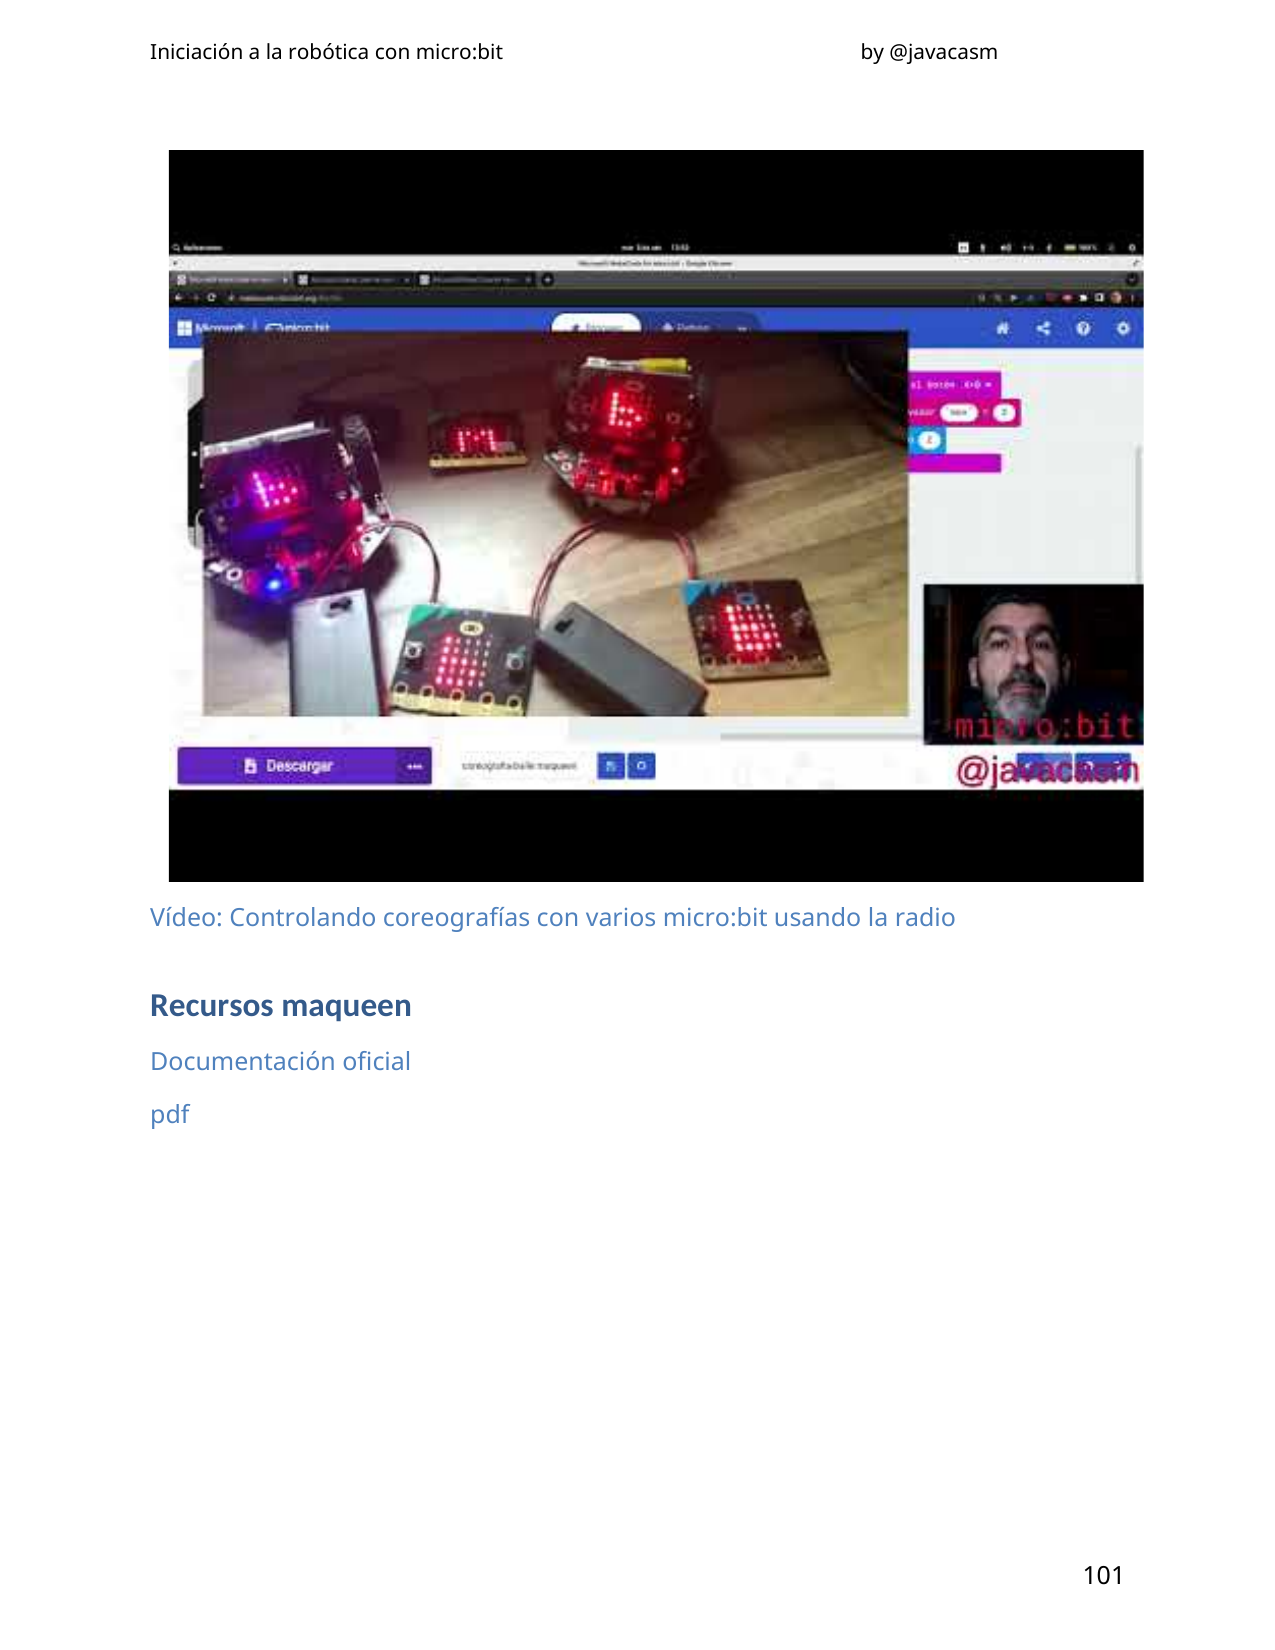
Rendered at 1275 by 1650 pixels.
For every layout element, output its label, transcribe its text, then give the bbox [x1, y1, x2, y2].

text Documentación oficial [150, 1043, 1125, 1078]
text pdf [150, 1096, 1125, 1130]
picture [168, 150, 1144, 882]
subtitle Recursos maqueen [150, 984, 1125, 1025]
text Vídeo: Controlando coreografías con varios micro:bit usando la radio [150, 900, 1125, 934]
